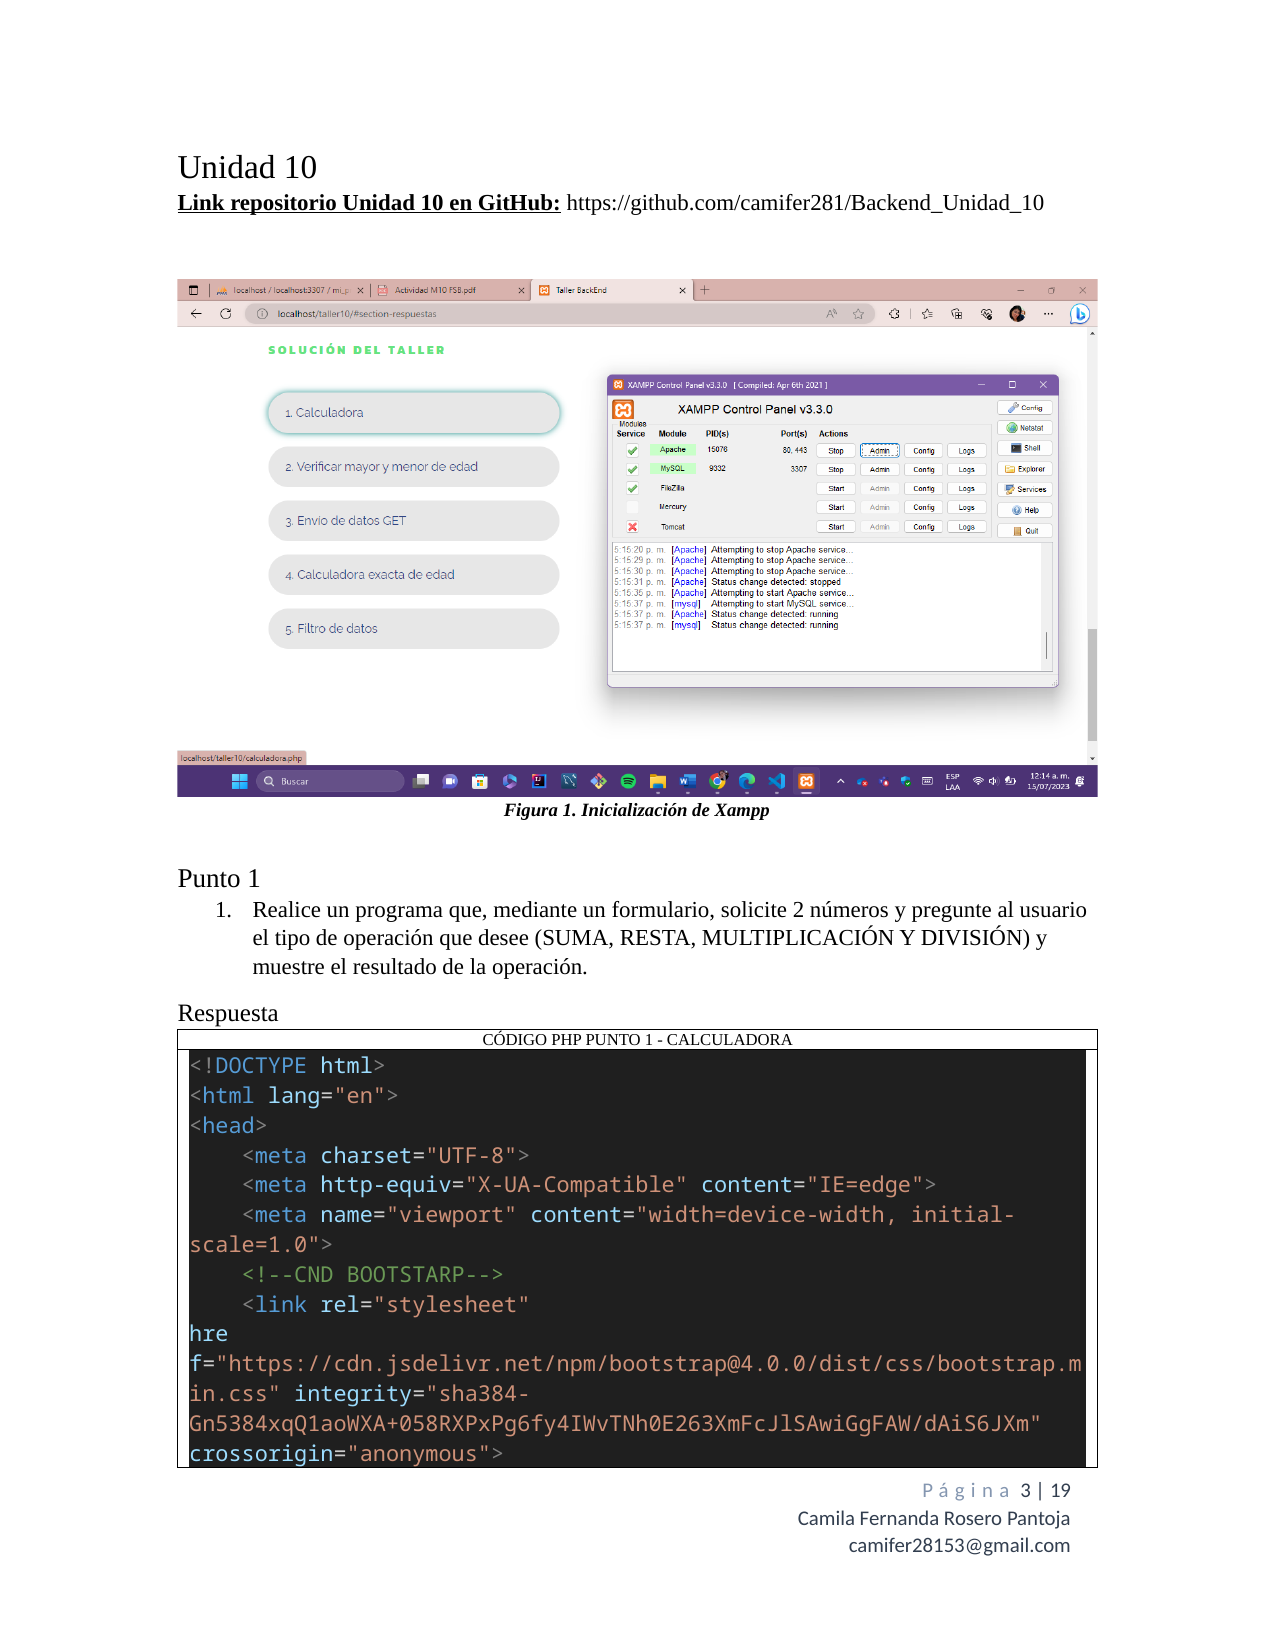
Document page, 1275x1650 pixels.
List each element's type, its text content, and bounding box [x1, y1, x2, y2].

picture [177, 279, 1098, 797]
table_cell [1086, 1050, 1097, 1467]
text Link repositorio Unidad 10 en GitHub: https://github.com/camifer281/Backend_Unidad_10 [177, 189, 1098, 215]
table_header CÓDIGO PHP PUNTO 1 - CALCULADORA [178, 1030, 1097, 1049]
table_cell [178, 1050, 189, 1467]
text Figura 1. Inicialización de Xampp [177, 799, 1098, 821]
list Realice un programa que, mediante un formulario, solicite 2 números y pregunte al usuario el tipo de operación que desee (SUMA, RESTA, MULTIPLICACIÓN Y DIVISIÓN) y muestre el resultado de la operación. [215, 896, 1098, 979]
subtitle Unidad 10 [177, 148, 1098, 186]
subtitle Respuesta [177, 998, 1098, 1027]
subtitle Punto 1 [177, 862, 1098, 893]
